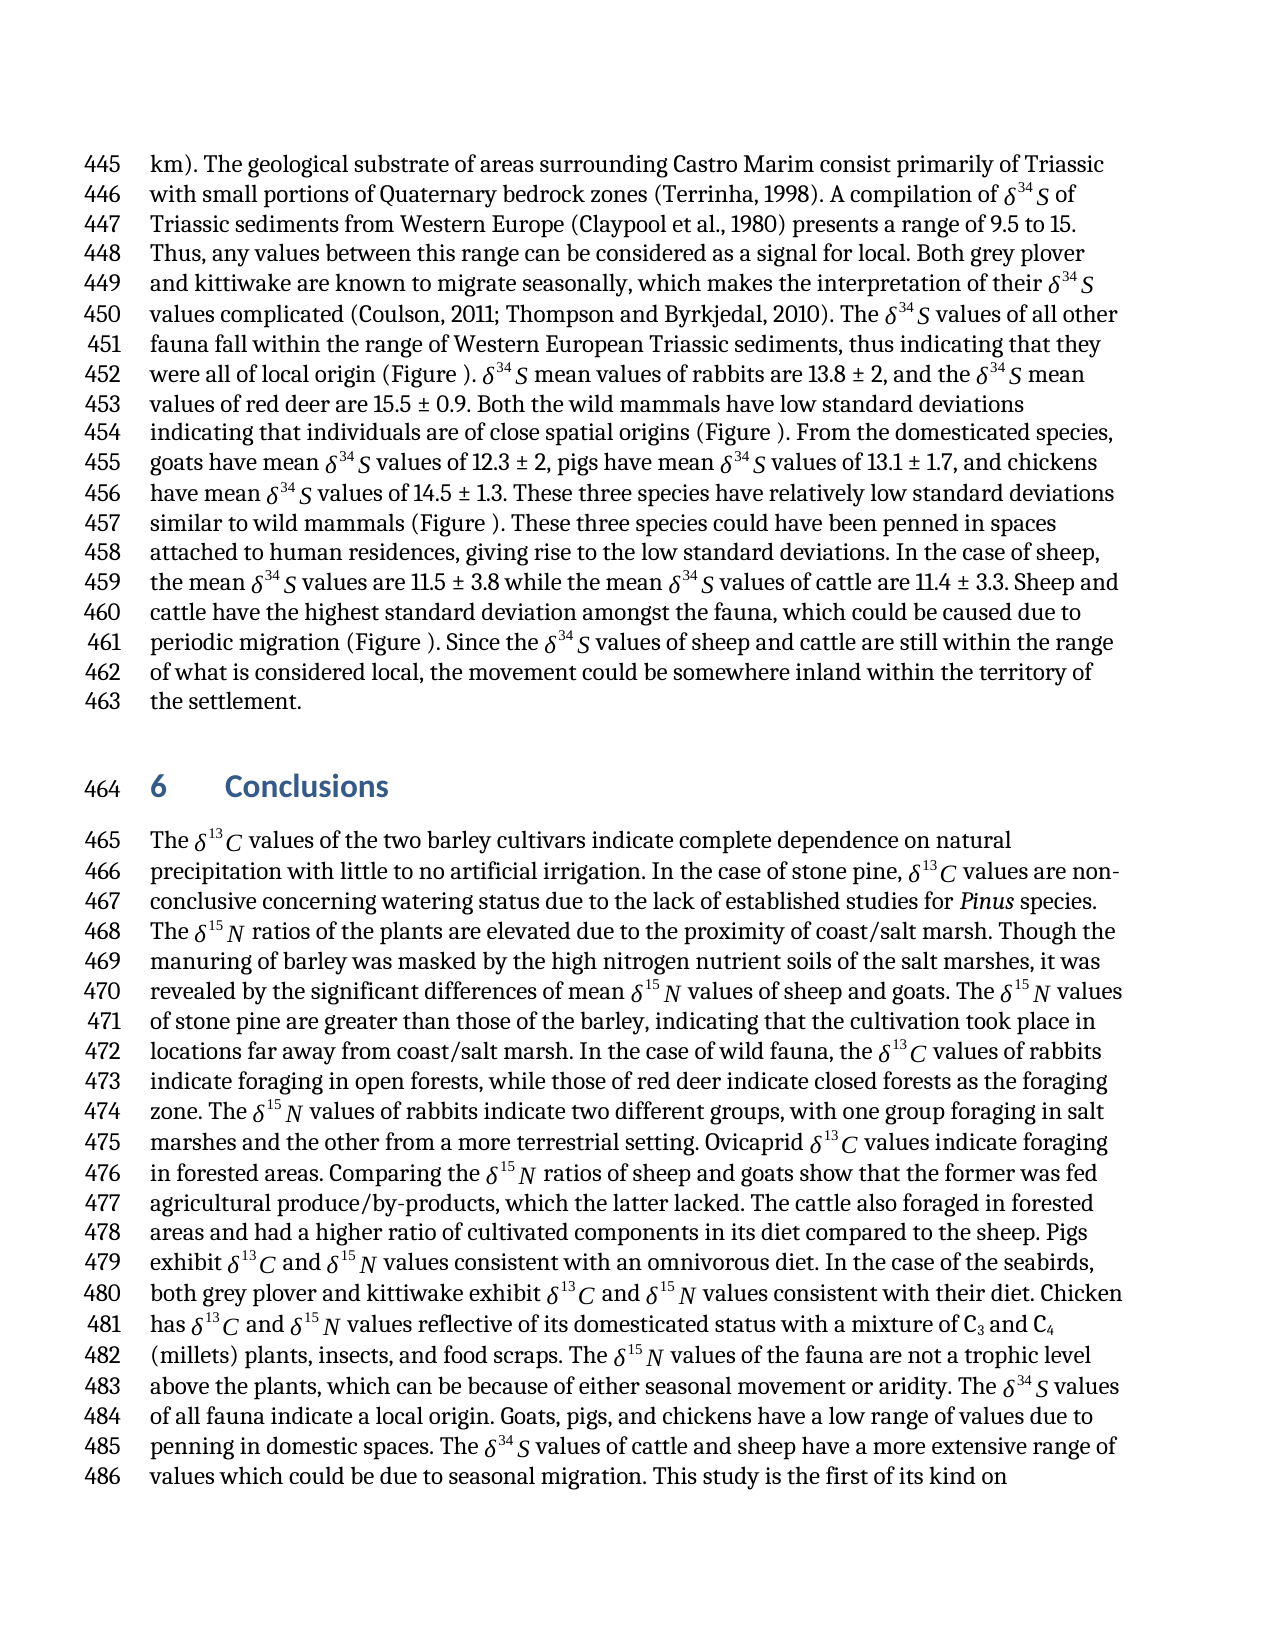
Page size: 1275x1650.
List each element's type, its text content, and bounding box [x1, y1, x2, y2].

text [150, 825, 1125, 1491]
subtitle 6 Conclusions [150, 765, 1125, 806]
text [150, 150, 1125, 715]
